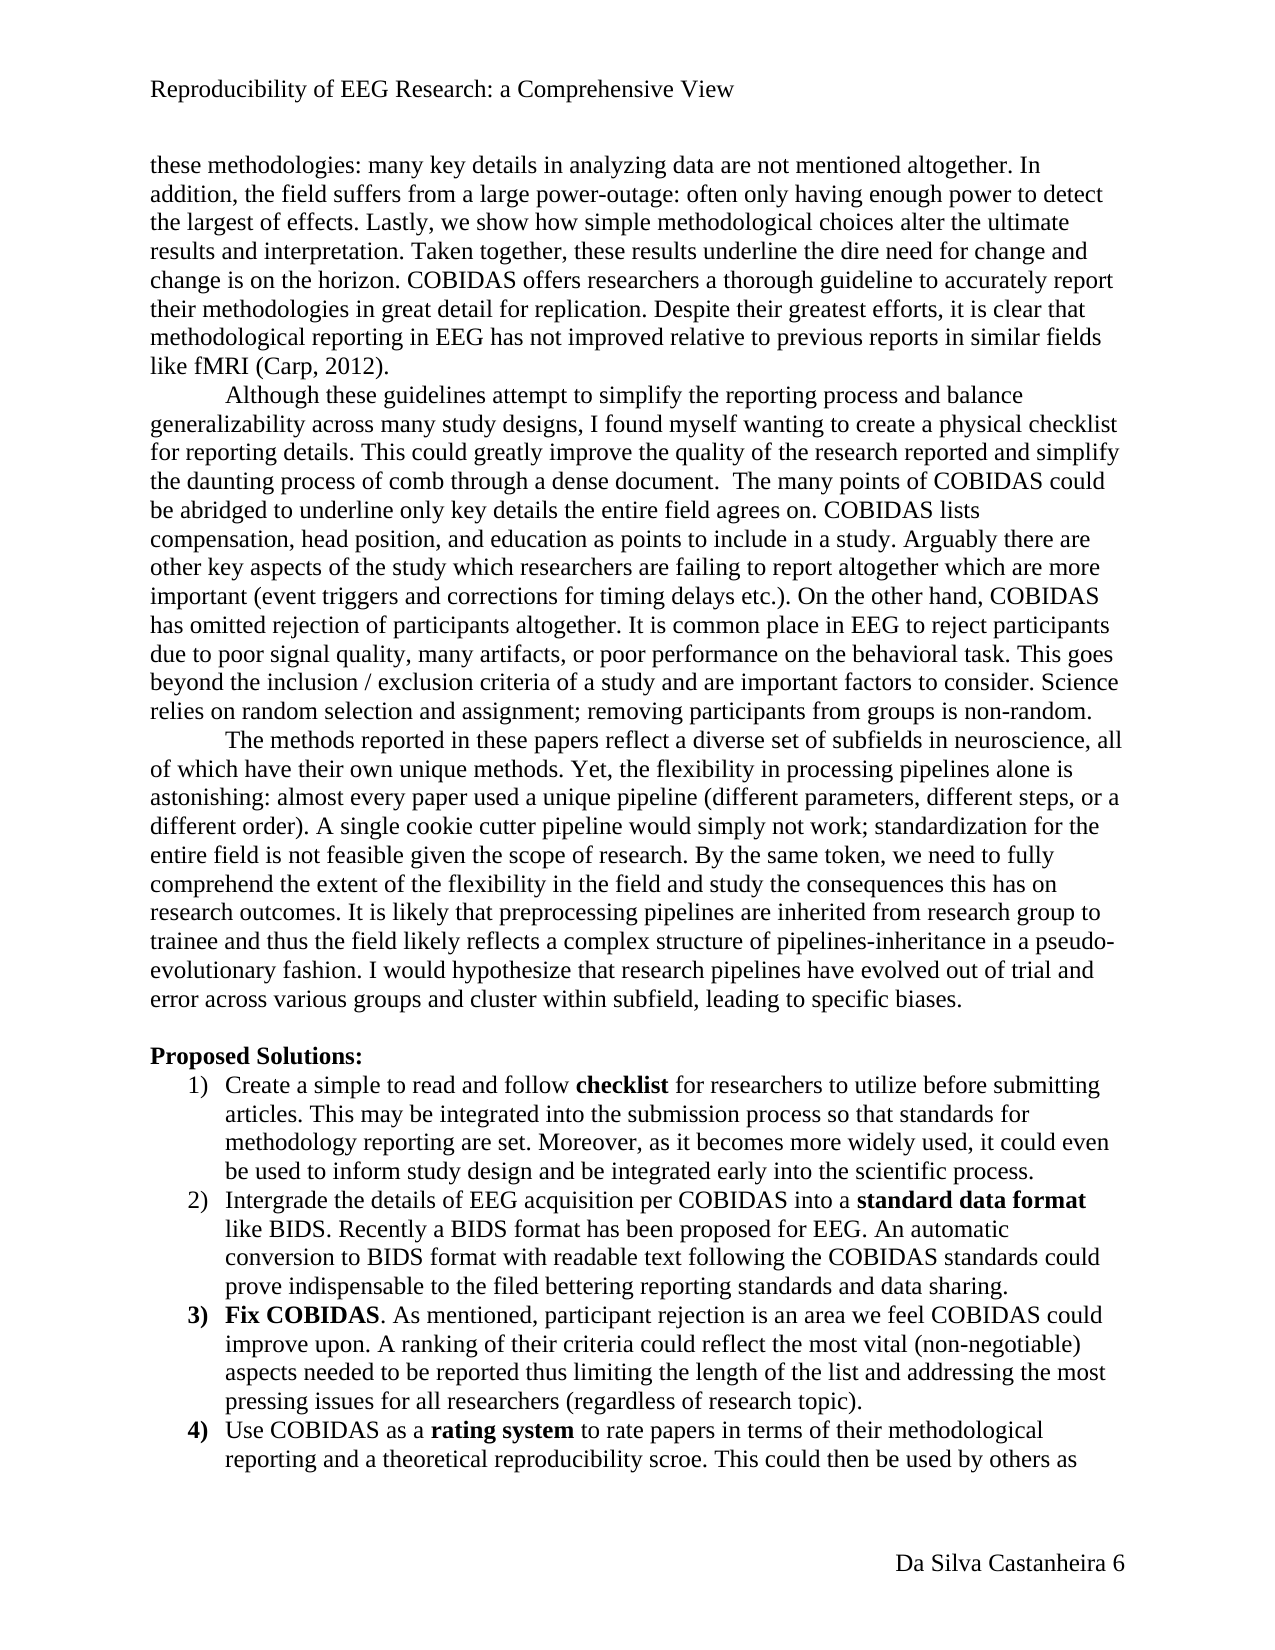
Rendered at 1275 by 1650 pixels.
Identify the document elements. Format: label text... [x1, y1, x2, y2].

list Create a simple to read and follow checklist for researchers to utilize before submitting articles. This may be integrated into the submission process so that standards for methodology reporting are set. Moreover, as it becomes more widely used, it could even be used to inform study design and be integrated early into the scientific process. [187, 1070, 1125, 1185]
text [150, 150, 1125, 380]
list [187, 1415, 1125, 1472]
list Intergrade the details of EEG acquisition per COBIDAS into a standard data format like BIDS. Recently a BIDS format has been proposed for EEG. An automatic conversion to BIDS format with readable text following the COBIDAS standards could prove indispensable to the filed bettering reporting standards and data sharing. [187, 1185, 1125, 1300]
text Although these guidelines attempt to simplify the reporting process and balance generalizability across many study designs, I found myself wanting to create a physical checklist for reporting details. This could greatly improve the quality of the research reported and simplify the daunting process of comb through a dense document. The many points of COBIDAS could be abridged to underline only key details the entire field agrees on. COBIDAS lists compensation, head position, and education as points to include in a study. Arguably there are other key aspects of the study which researchers are failing to report altogether which are more important (event triggers and corrections for timing delays etc.). On the other hand, COBIDAS has omitted rejection of participants altogether. It is common place in EEG to reject participants due to poor signal quality, many artifacts, or poor performance on the behavioral task. This goes beyond the inclusion / exclusion criteria of a study and are important factors to consider. Science relies on random selection and assignment; removing participants from groups is non-random. [150, 380, 1125, 725]
text Proposed Solutions: [150, 1041, 1125, 1070]
list Fix COBIDAS. As mentioned, participant rejection is an area we feel COBIDAS could improve upon. A ranking of their criteria could reflect the most vital (non-negotiable) aspects needed to be reported thus limiting the length of the list and addressing the most pressing issues for all researchers (regardless of research topic). [187, 1300, 1125, 1415]
text The methods reported in these papers reflect a diverse set of subfields in neuroscience, all of which have their own unique methods. Yet, the flexibility in processing pipelines alone is astonishing: almost every paper used a unique pipeline (different parameters, different steps, or a different order). A single cookie cutter pipeline would simply not work; standardization for the entire field is not feasible given the scope of research. By the same token, we need to fully comprehend the extent of the flexibility in the field and study the consequences this has on research outcomes. It is likely that preprocessing pipelines are inherited from research group to trainee and thus the field likely reflects a complex structure of pipelines-inheritance in a pseudo-evolutionary fashion. I would hypothesize that research pipelines have evolved out of trial and error across various groups and cluster within subfield, leading to specific biases. [150, 725, 1125, 1012]
